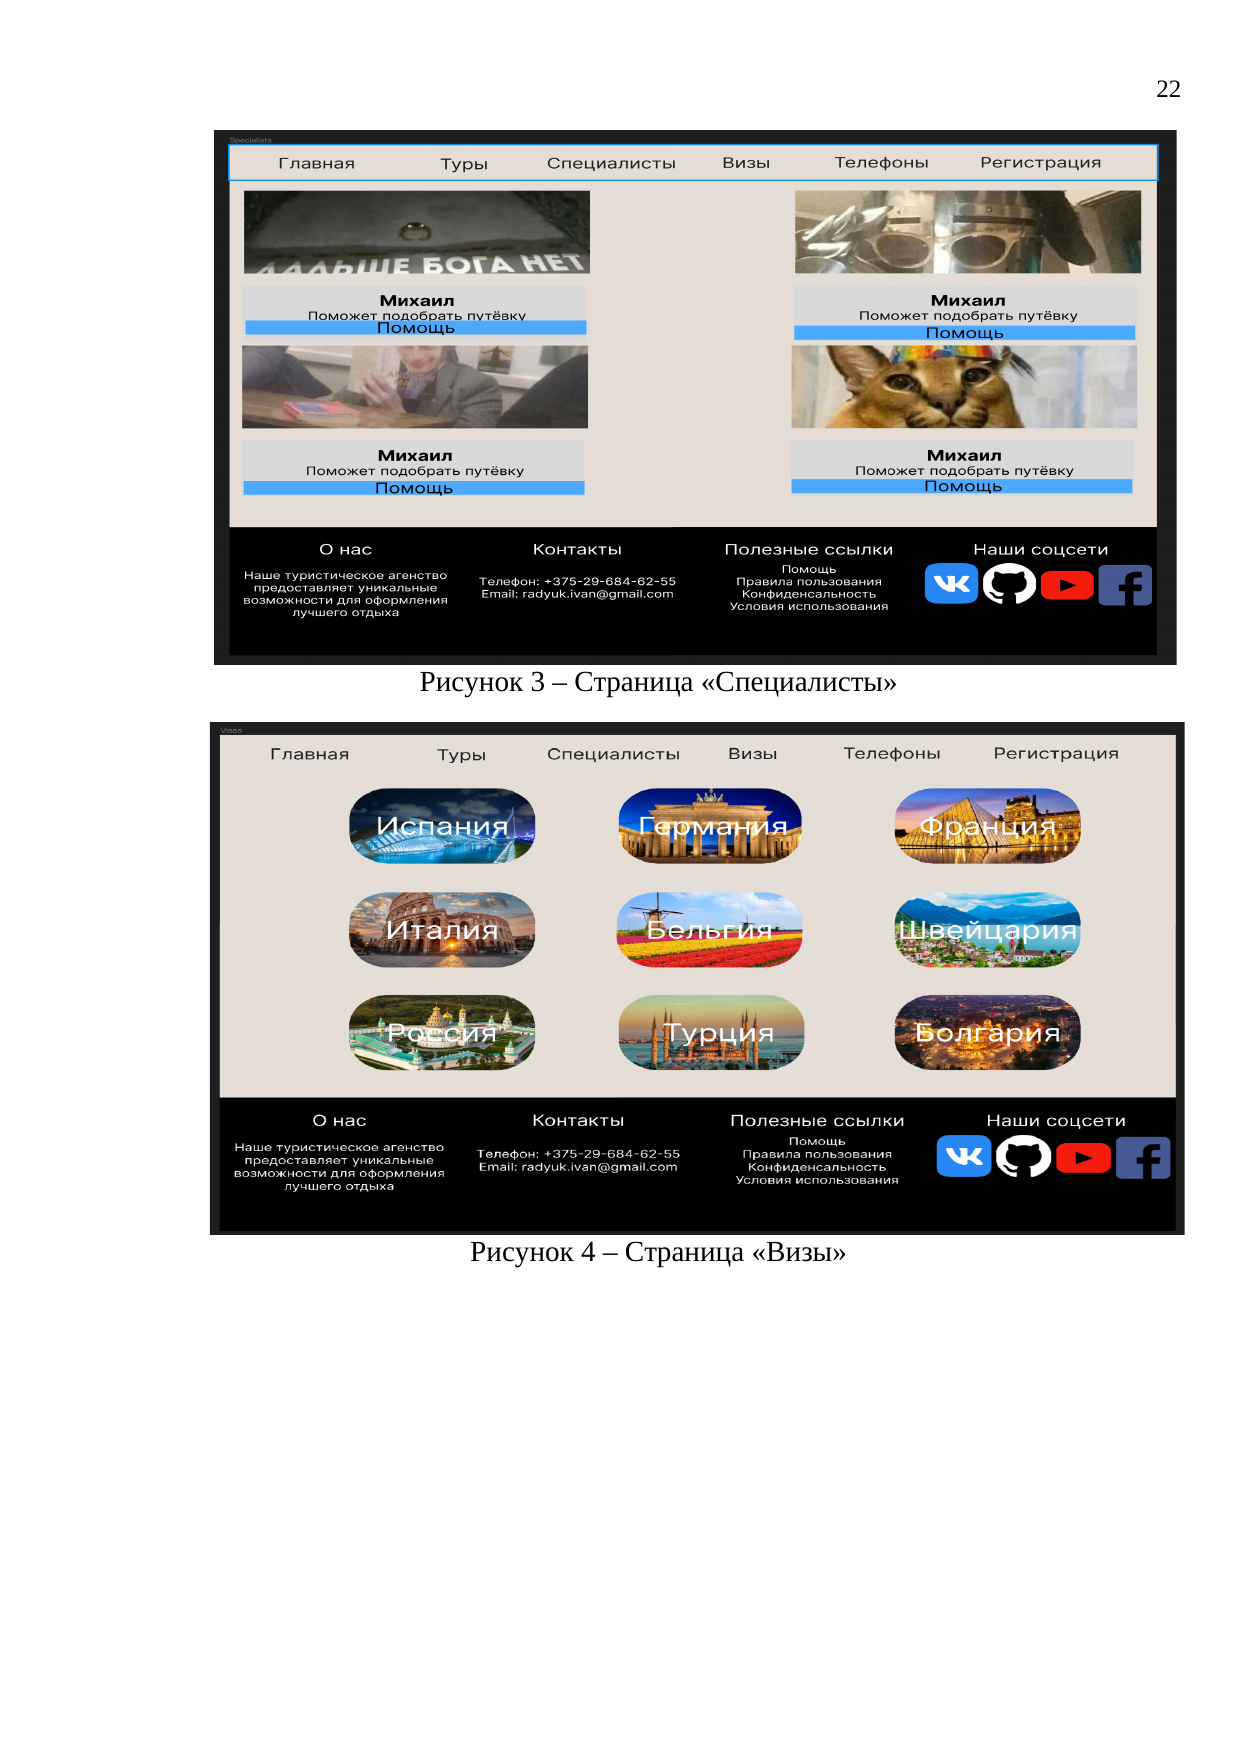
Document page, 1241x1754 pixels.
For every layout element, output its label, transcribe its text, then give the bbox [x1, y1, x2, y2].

picture [209, 722, 1185, 1235]
picture [214, 130, 1177, 665]
